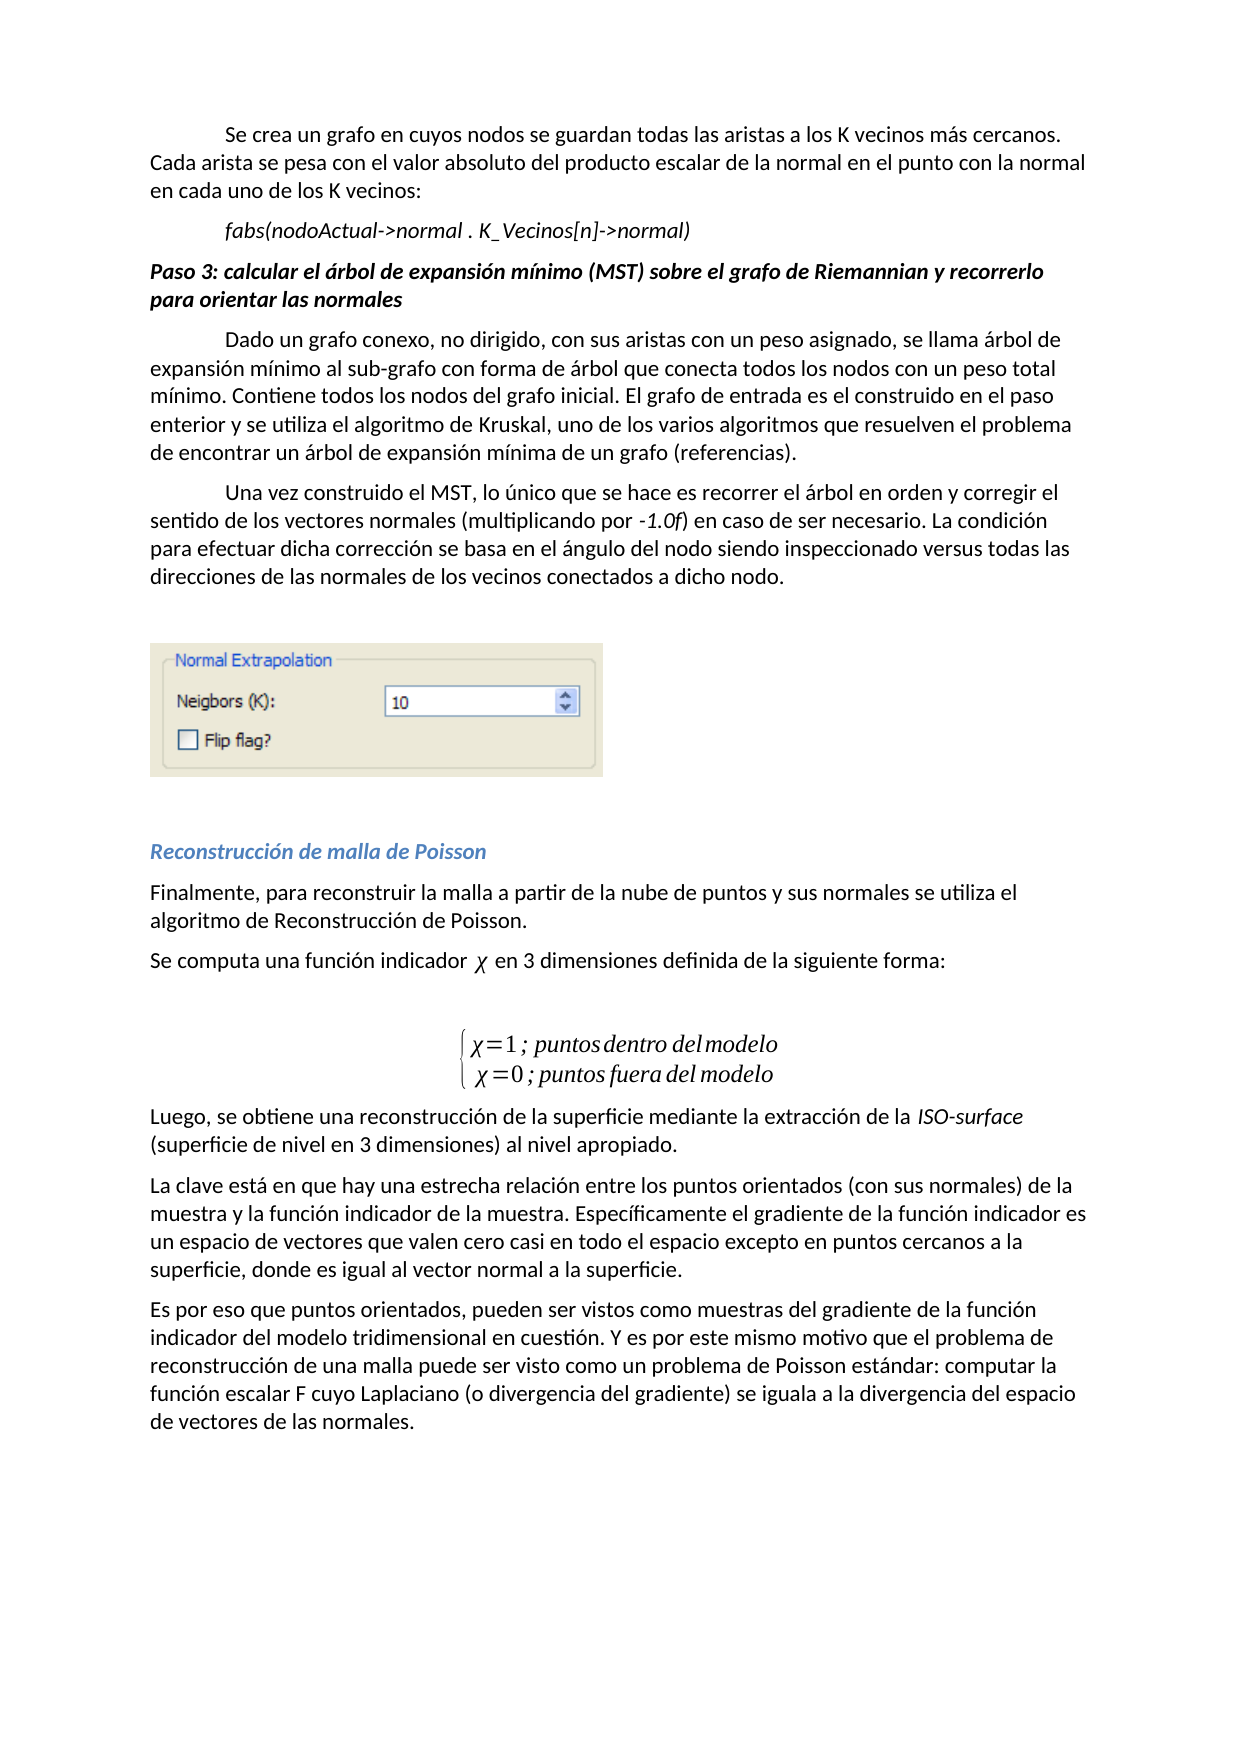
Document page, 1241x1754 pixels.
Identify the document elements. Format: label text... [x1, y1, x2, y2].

text Luego, se obtiene una reconstrucción de la superficie mediante la extracción de la ISO-surface (superficie de nivel en 3 dimensiones) al nivel apropiado. [150, 1102, 1090, 1158]
text Paso 3: calcular el árbol de expansión mínimo (MST) sobre el grafo de Riemannian y recorrerlo para orientar las normales [150, 257, 1090, 313]
text Finalmente, para reconstruir la malla a partir de la nube de puntos y sus normales se utiliza el algoritmo de Reconstrucción de Poisson. [150, 878, 1090, 934]
text fabs(nodoActual->normal . K_Vecinos[n]->normal) [150, 217, 1090, 244]
text Una vez construido el MST, lo único que se hace es recorrer el árbol en orden y corregir el sentido de los vectores normales (multiplicando por -1.0f) en caso de ser necesario. La condición para efectuar dicha corrección se basa en el ángulo del nodo siendo inspeccionado versus todas las direcciones de las normales de los vecinos conectados a dicho nodo. [150, 478, 1090, 590]
picture [150, 643, 603, 777]
text Se crea un grafo en cuyos nodos se guardan todas las aristas a los K vecinos más cercanos. Cada arista se pesa con el valor absoluto del producto escalar de la normal en el punto con la normal en cada uno de los K vecinos: [150, 120, 1090, 204]
text La clave está en que hay una estrecha relación entre los puntos orientados (con sus normales) de la muestra y la función indicador de la muestra. Específicamente el gradiente de la función indicador es un espacio de vectores que valen cero casi en todo el espacio excepto en puntos cercanos a la superficie, donde es igual al vector normal a la superficie. [150, 1171, 1090, 1283]
subtitle Reconstrucción de malla de Poisson [150, 837, 1090, 866]
text Dado un grafo conexo, no dirigido, con sus aristas con un peso asignado, se llama árbol de expansión mínimo al sub-grafo con forma de árbol que conecta todos los nodos con un peso total mínimo. Contiene todos los nodos del grafo inicial. El grafo de entrada es el construido en el paso enterior y se utiliza el algoritmo de Kruskal, uno de los varios algoritmos que resuelven el problema de encontrar un árbol de expansión mínima de un grafo (referencias). [150, 326, 1090, 466]
text Se computa una función indicador en 3 dimensiones definida de la siguiente forma: [150, 947, 1090, 974]
text Es por eso que puntos orientados, pueden ser vistos como muestras del gradiente de la función indicador del modelo tridimensional en cuestión. Y es por este mismo motivo que el problema de reconstrucción de una malla puede ser visto como un problema de Poisson estándar: computar la función escalar F cuyo Laplaciano (o divergencia del gradiente) se iguala a la divergencia del espacio de vectores de las normales. [150, 1295, 1090, 1436]
